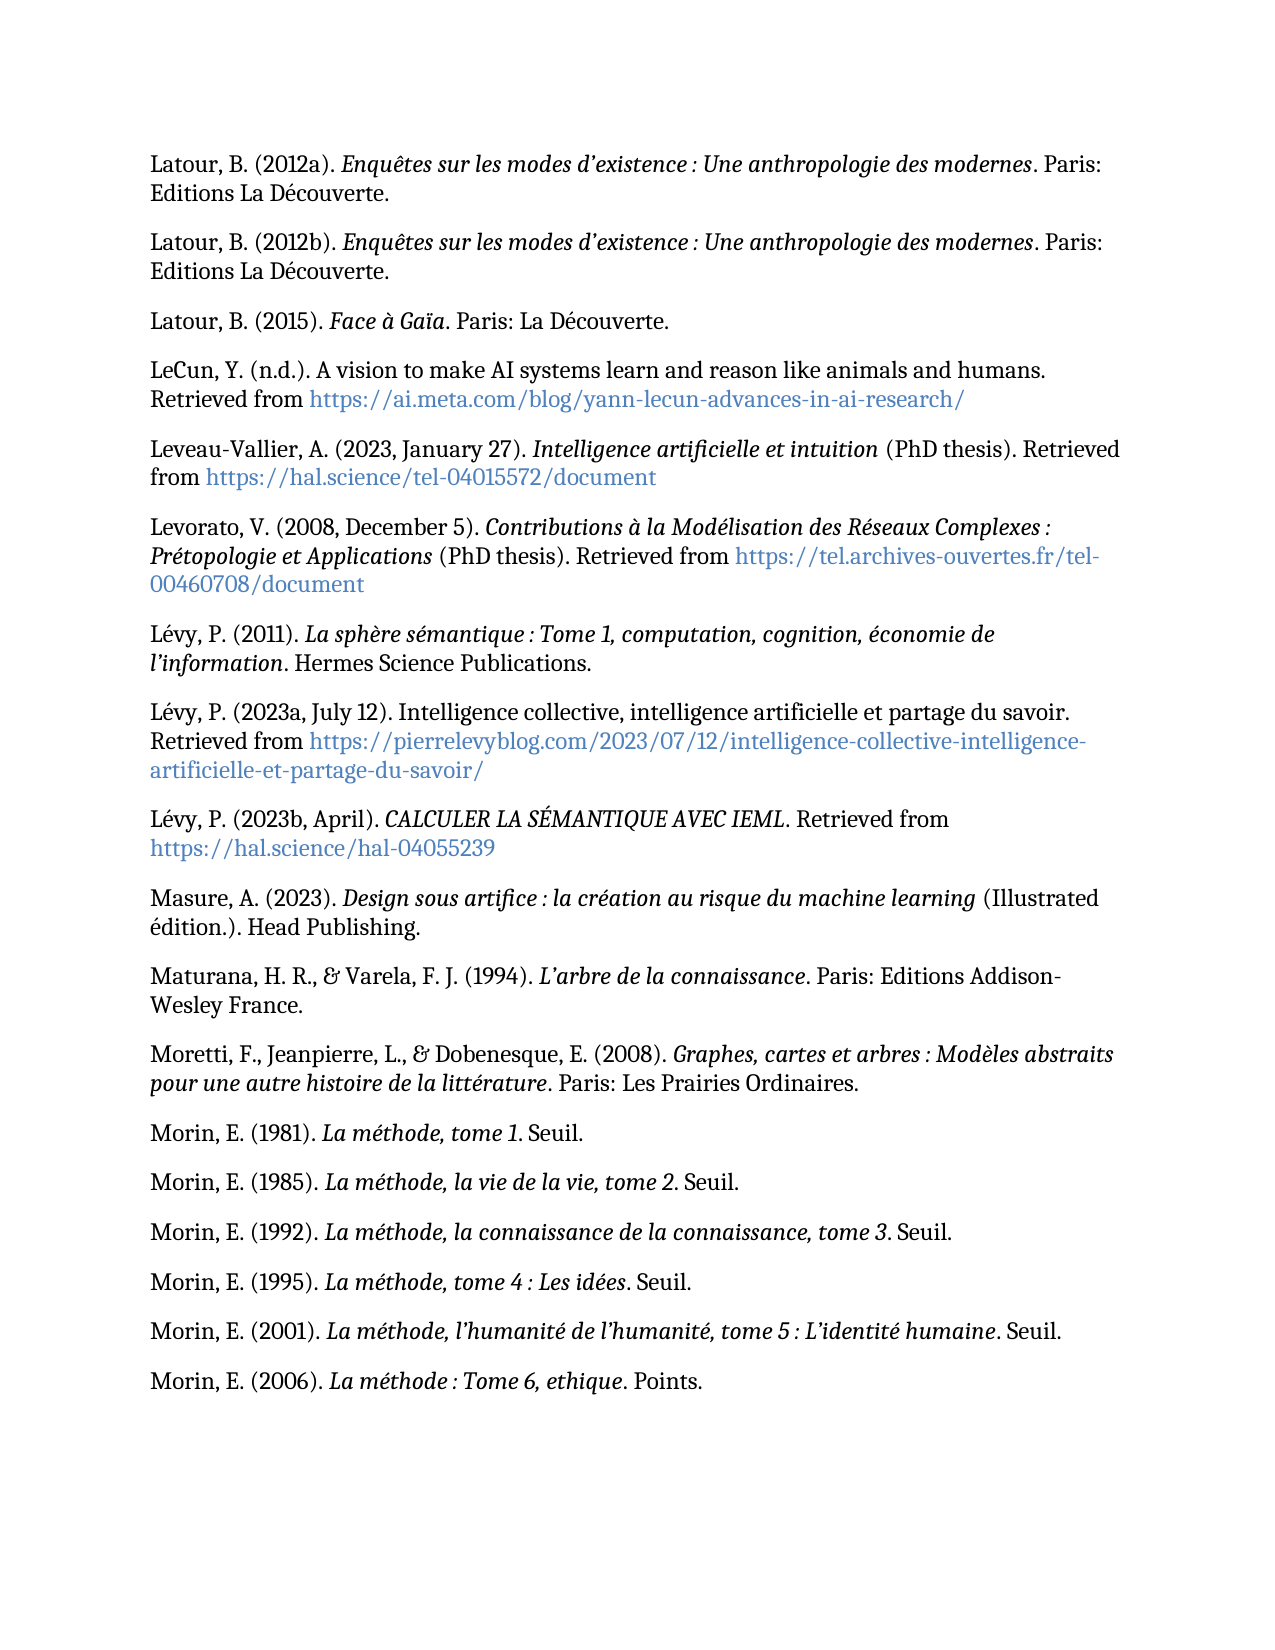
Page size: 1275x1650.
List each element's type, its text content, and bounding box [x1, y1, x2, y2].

text Lévy, P. (2011). La sphère sémantique : Tome 1, computation, cognition, économie de l’information. Hermes Science Publications. [150, 620, 1125, 677]
text Levorato, V. (2008, December 5). Contributions à la Modélisation des Réseaux Complexes : Prétopologie et Applications (PhD thesis). Retrieved from https://tel.archives-ouvertes.fr/tel-00460708/document [150, 513, 1125, 599]
text Morin, E. (1995). La méthode, tome 4 : Les idées. Seuil. [150, 1267, 1125, 1296]
text Latour, B. (2012a). Enquêtes sur les modes d’existence : Une anthropologie des modernes. Paris: Editions La Découverte. [150, 150, 1125, 207]
text Latour, B. (2012b). Enquêtes sur les modes d’existence : Une anthropologie des modernes. Paris: Editions La Découverte. [150, 228, 1125, 286]
text Morin, E. (2001). La méthode, l’humanité de l’humanité, tome 5 : L’identité humaine. Seuil. [150, 1317, 1125, 1346]
text Moretti, F., Jeanpierre, L., & Dobenesque, E. (2008). Graphes, cartes et arbres : Modèles abstraits pour une autre histoire de la littérature. Paris: Les Prairies Ordinaires. [150, 1040, 1125, 1098]
text LeCun, Y. (n.d.). A vision to make AI systems learn and reason like animals and humans. Retrieved from https://ai.meta.com/blog/yann-lecun-advances-in-ai-research/ [150, 356, 1125, 414]
text Leveau-Vallier, A. (2023, January 27). Intelligence artificielle et intuition (PhD thesis). Retrieved from https://hal.science/tel-04015572/document [150, 434, 1125, 492]
text Morin, E. (2006). La méthode : Tome 6, ethique. Points. [150, 1367, 1125, 1395]
text Lévy, P. (2023a, July 12). Intelligence collective, intelligence artificielle et partage du savoir. Retrieved from https://pierrelevyblog.com/2023/07/12/intelligence-collective-intelligence-artificielle-et-partage-du-savoir/ [150, 698, 1125, 784]
text Morin, E. (1981). La méthode, tome 1. Seuil. [150, 1119, 1125, 1147]
text Maturana, H. R., & Varela, F. J. (1994). L’arbre de la connaissance. Paris: Editions Addison-Wesley France. [150, 962, 1125, 1019]
text Lévy, P. (2023b, April). CALCULER LA SÉMANTIQUE AVEC IEML. Retrieved from https://hal.science/hal-04055239 [150, 805, 1125, 863]
text Morin, E. (1985). La méthode, la vie de la vie, tome 2. Seuil. [150, 1168, 1125, 1197]
text Morin, E. (1992). La méthode, la connaissance de la connaissance, tome 3. Seuil. [150, 1218, 1125, 1247]
text Latour, B. (2015). Face à Gaïa. Paris: La Découverte. [150, 307, 1125, 335]
text Masure, A. (2023). Design sous artifice : la création au risque du machine learning (Illustrated édition.). Head Publishing. [150, 884, 1125, 941]
